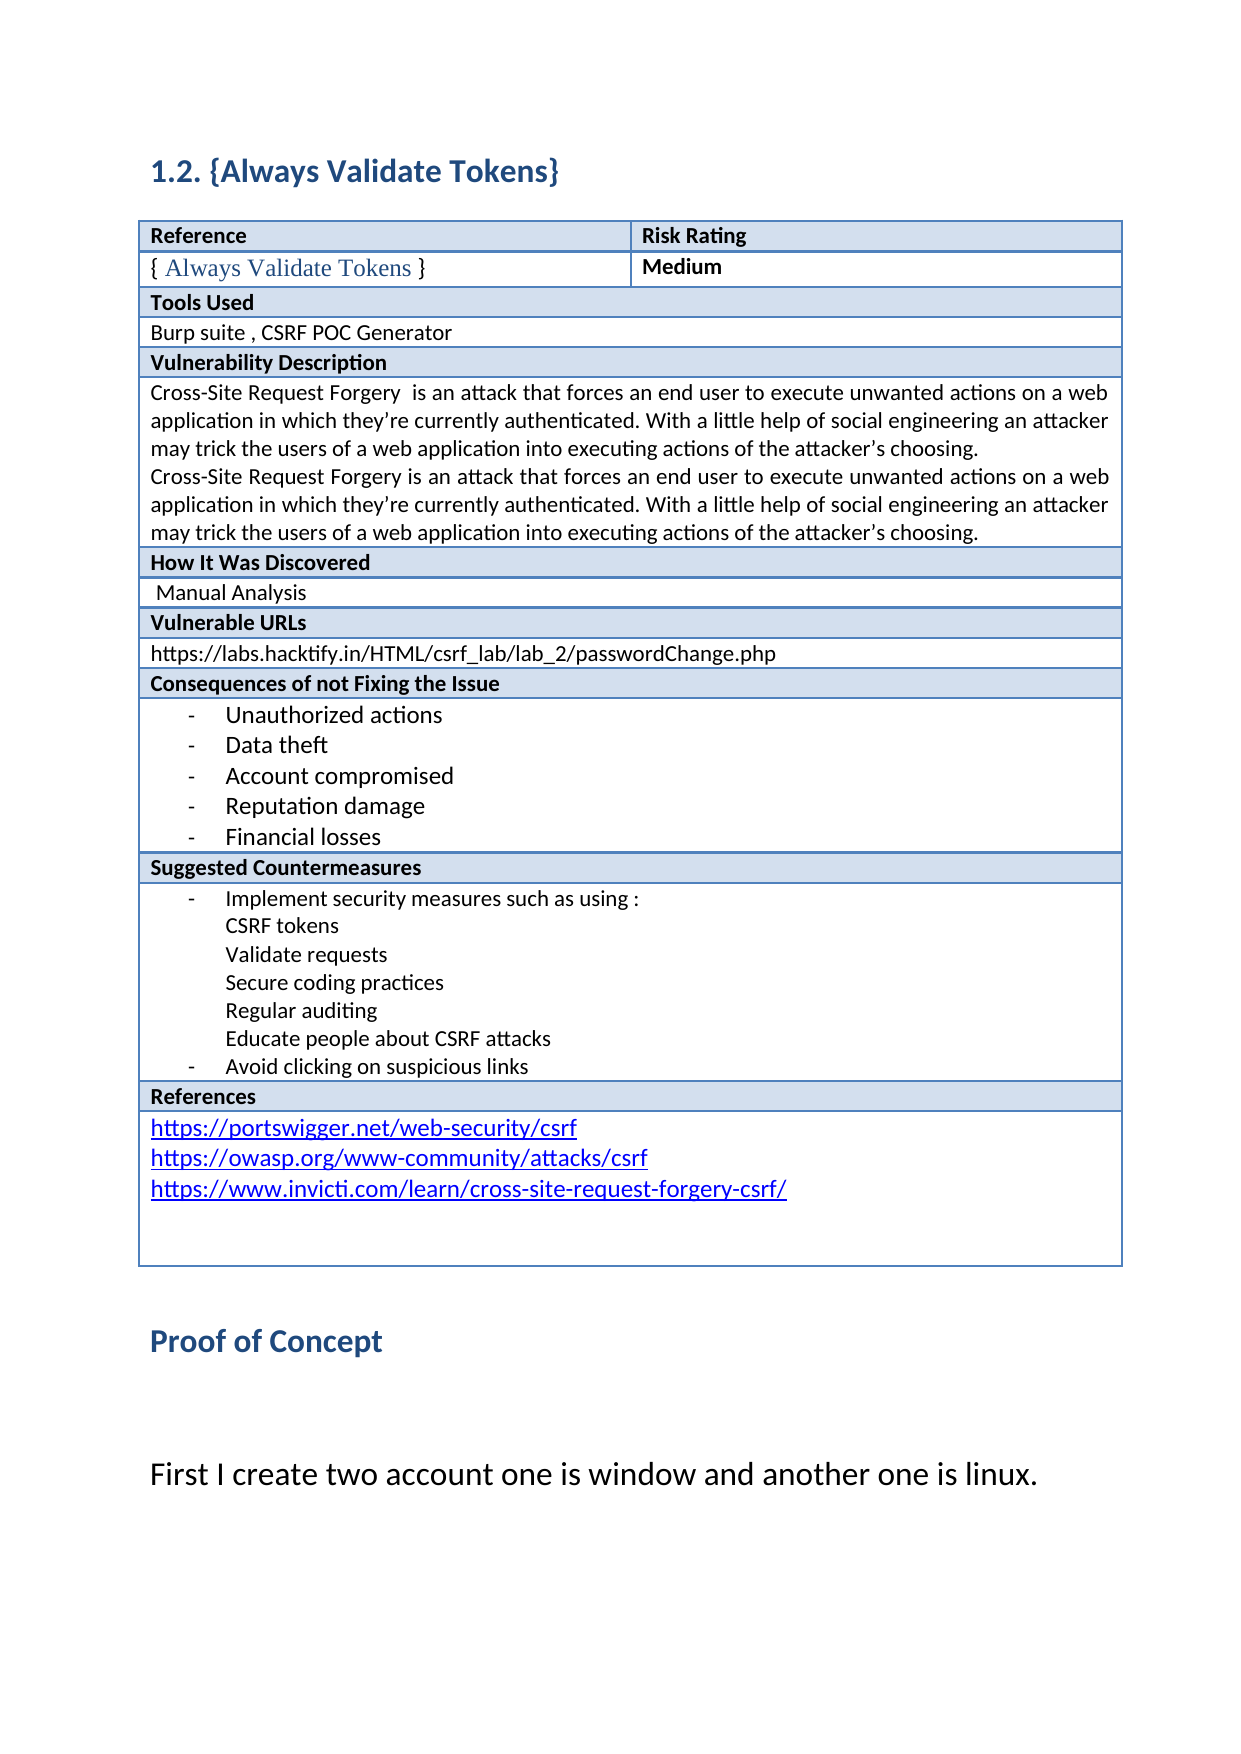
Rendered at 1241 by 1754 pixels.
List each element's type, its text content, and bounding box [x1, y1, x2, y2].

table_cell Consequences of not Fixing the Issue [140, 669, 1121, 697]
table_cell Tools Used [140, 288, 1121, 316]
table_cell Vulnerability Description [140, 348, 1121, 376]
table_cell https://labs.hacktify.in/HTML/csrf_lab/lab_2/passwordChange.php [140, 639, 1121, 667]
subtitle Proof of Concept [150, 1320, 1090, 1361]
text First I create two account one is window and another one is linux. [150, 1453, 1090, 1493]
table_cell Unauthorized actions Data theft Account compromised Reputation damage Financial losses [140, 699, 1121, 851]
subtitle 1.2. {Always Validate Tokens} [150, 150, 1090, 191]
table_cell Suggested Countermeasures [140, 854, 1121, 882]
table_cell Vulnerable URLs [140, 609, 1121, 637]
table_header Reference [140, 222, 630, 250]
table_cell Medium [632, 253, 1121, 286]
table_header Risk Rating [632, 222, 1121, 250]
table_cell References [140, 1082, 1121, 1110]
table_cell How It Was Discovered [140, 548, 1121, 576]
table_cell Burp suite , CSRF POC Generator [140, 318, 1121, 346]
table_cell Cross-Site Request Forgery is an attack that forces an end user to execute unwanted actions on a web application in which they’re currently authenticated. With a little help of social engineering an attacker may trick the users of a web application into executing actions of the attacker’s choosing. Cross-Site Request Forgery is an attack that forces an end user to execute unwanted actions on a web application in which they’re currently authenticated. With a little help of social engineering an attacker may trick the users of a web application into executing actions of the attacker’s choosing. [140, 378, 1121, 546]
table_cell Implement security measures such as using : CSRF tokens Validate requests Secure coding practices Regular auditing Educate people about CSRF attacks Avoid clicking on suspicious links [140, 884, 1121, 1080]
table_cell https://portswigger.net/web-security/csrf https://owasp.org/www-community/attacks/csrf https://www.invicti.com/learn/cross-site-request-forgery-csrf/ [140, 1112, 1121, 1264]
table_cell { Always Validate Tokens } [140, 253, 630, 286]
table_cell Manual Analysis [140, 579, 1121, 606]
